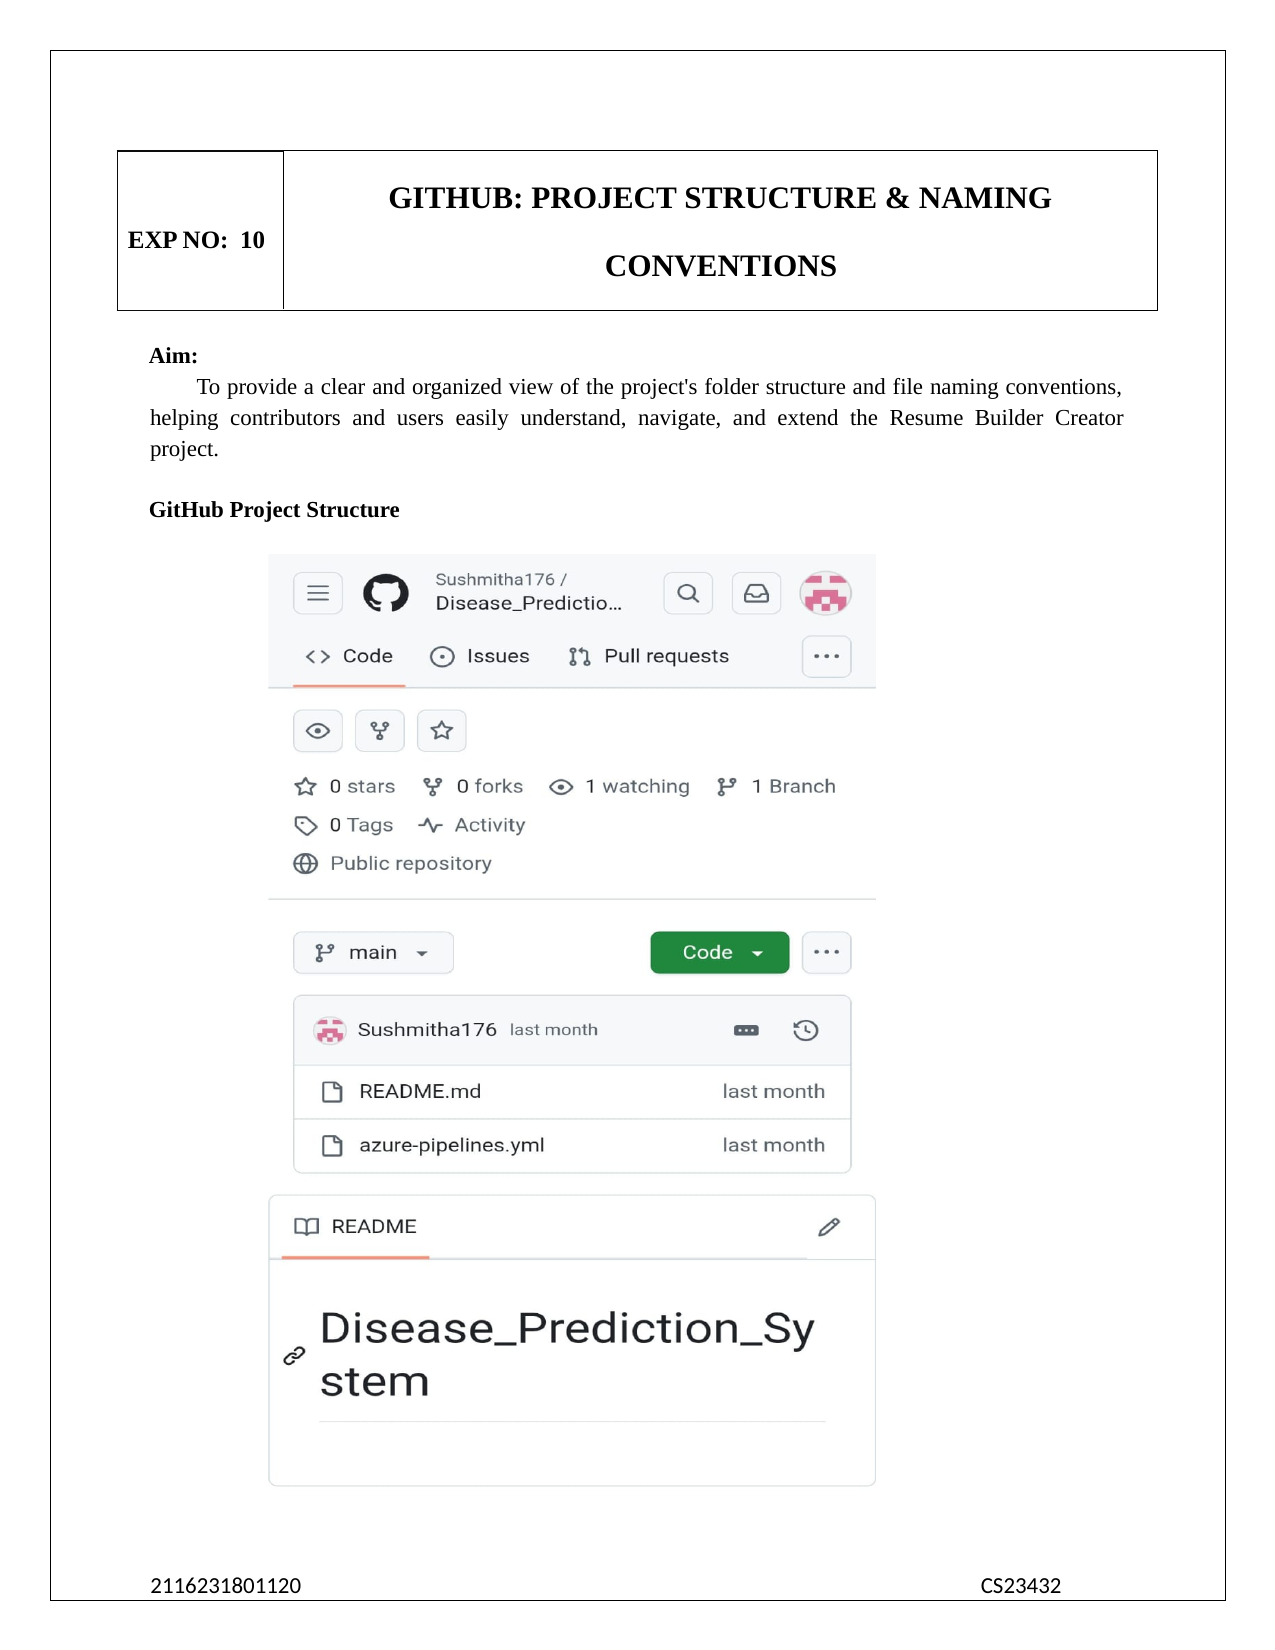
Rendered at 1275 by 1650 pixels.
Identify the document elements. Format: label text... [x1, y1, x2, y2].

table_header EXP NO: 10 [118, 152, 283, 309]
picture [268, 554, 876, 1491]
table_header GITHUB: PROJECT STRUCTURE & NAMING CONVENTIONS [284, 151, 1157, 309]
text To provide a clear and organized view of the project's folder structure and file naming conventions, helping contributors and users easily understand, navigate, and extend the Resume Builder Creator project. [149, 373, 1125, 461]
text Aim: [149, 343, 1063, 369]
text GitHub Project Structure [149, 496, 1063, 522]
